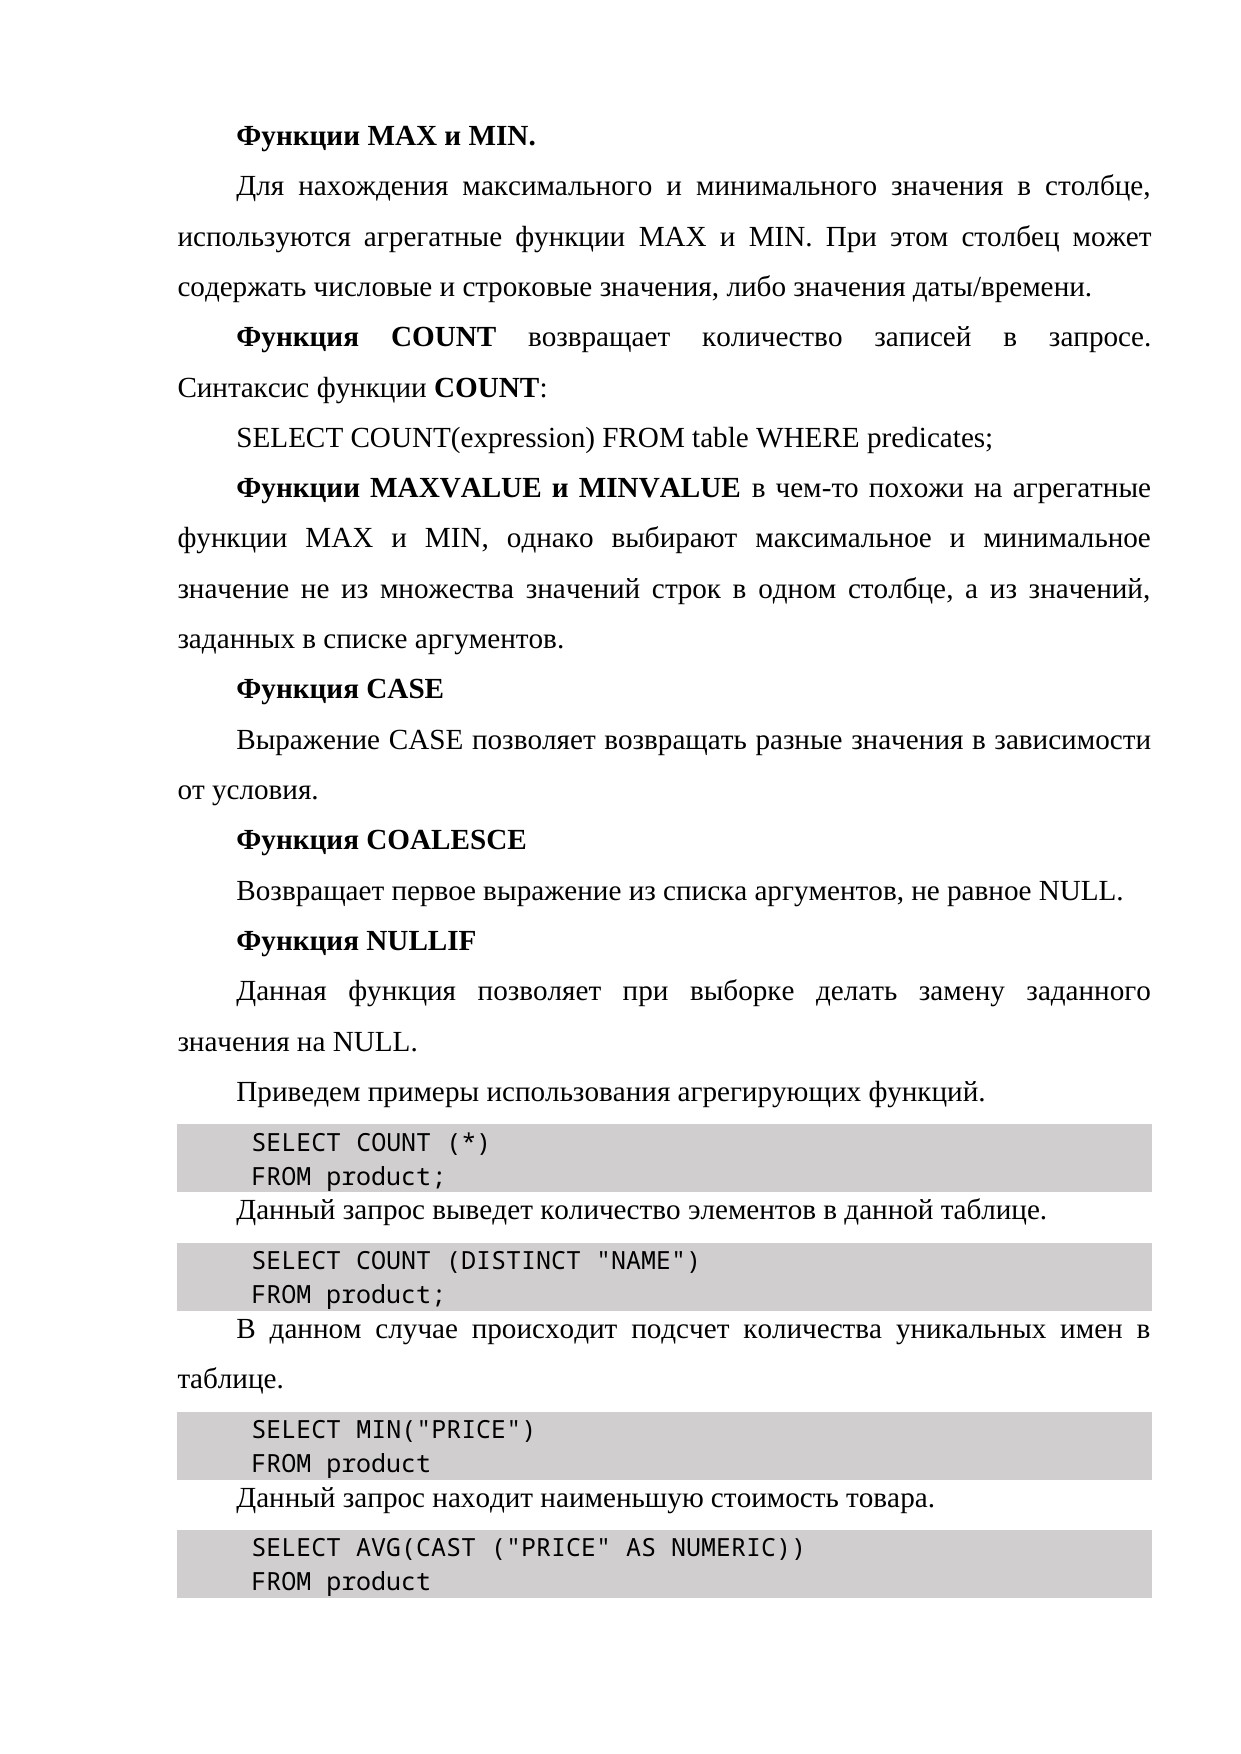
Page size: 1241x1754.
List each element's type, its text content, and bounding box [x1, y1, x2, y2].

text Данный запрос находит наименьшую стоимость товара. [177, 1480, 1152, 1513]
text Приведем примеры использования агрегирующих функций. [177, 1074, 1152, 1108]
text Выражение CASE позволяет возвращать разные значения в зависимости от условия. [177, 722, 1152, 806]
text Функции MAXVALUE и MINVALUE в чем-то похожи на агрегатные функции MAX и MIN, однако выбирают максимальное и минимальное значение не из множества значений строк в одном столбце, а из значений, заданных в списке аргументов. [177, 470, 1152, 655]
text Функция NULLIF [177, 923, 1152, 957]
text Для нахождения максимального и минимального значения в столбце, используются агрегатные функции MAX и MIN. При этом столбец может содержать числовые и строковые значения, либо значения даты/времени. [177, 168, 1152, 303]
text SELECT COUNT (*) [177, 1124, 1152, 1158]
text FROM product; [177, 1158, 1152, 1192]
text Данная функция позволяет при выборке делать замену заданного значения на NULL. [177, 973, 1152, 1057]
text FROM product; [177, 1277, 1152, 1311]
text Данный запрос выведет количество элементов в данной таблице. [177, 1192, 1152, 1226]
text SELECT COUNT(expression) FROM table WHERE predicates; [177, 420, 1152, 453]
text SELECT AVG(CAST ("PRICE" AS NUMERIC)) [177, 1530, 1152, 1564]
text Функция COUNT возвращает количество записей в запросе. Синтаксис функции COUNT: [177, 319, 1152, 403]
text Функции MAX и MIN. [177, 118, 1152, 152]
text FROM product [177, 1564, 1152, 1598]
text FROM product [177, 1446, 1152, 1480]
text SELECT MIN("PRICE") [177, 1412, 1152, 1446]
text Функция CASE [177, 672, 1152, 705]
text Возвращает первое выражение из списка аргументов, не равное NULL. [177, 873, 1152, 906]
text SELECT COUNT (DISTINCT "NAME") [177, 1243, 1152, 1277]
text Функция COALESCE [177, 822, 1152, 856]
text В данном случае происходит подсчет количества уникальных имен в таблице. [177, 1311, 1152, 1395]
